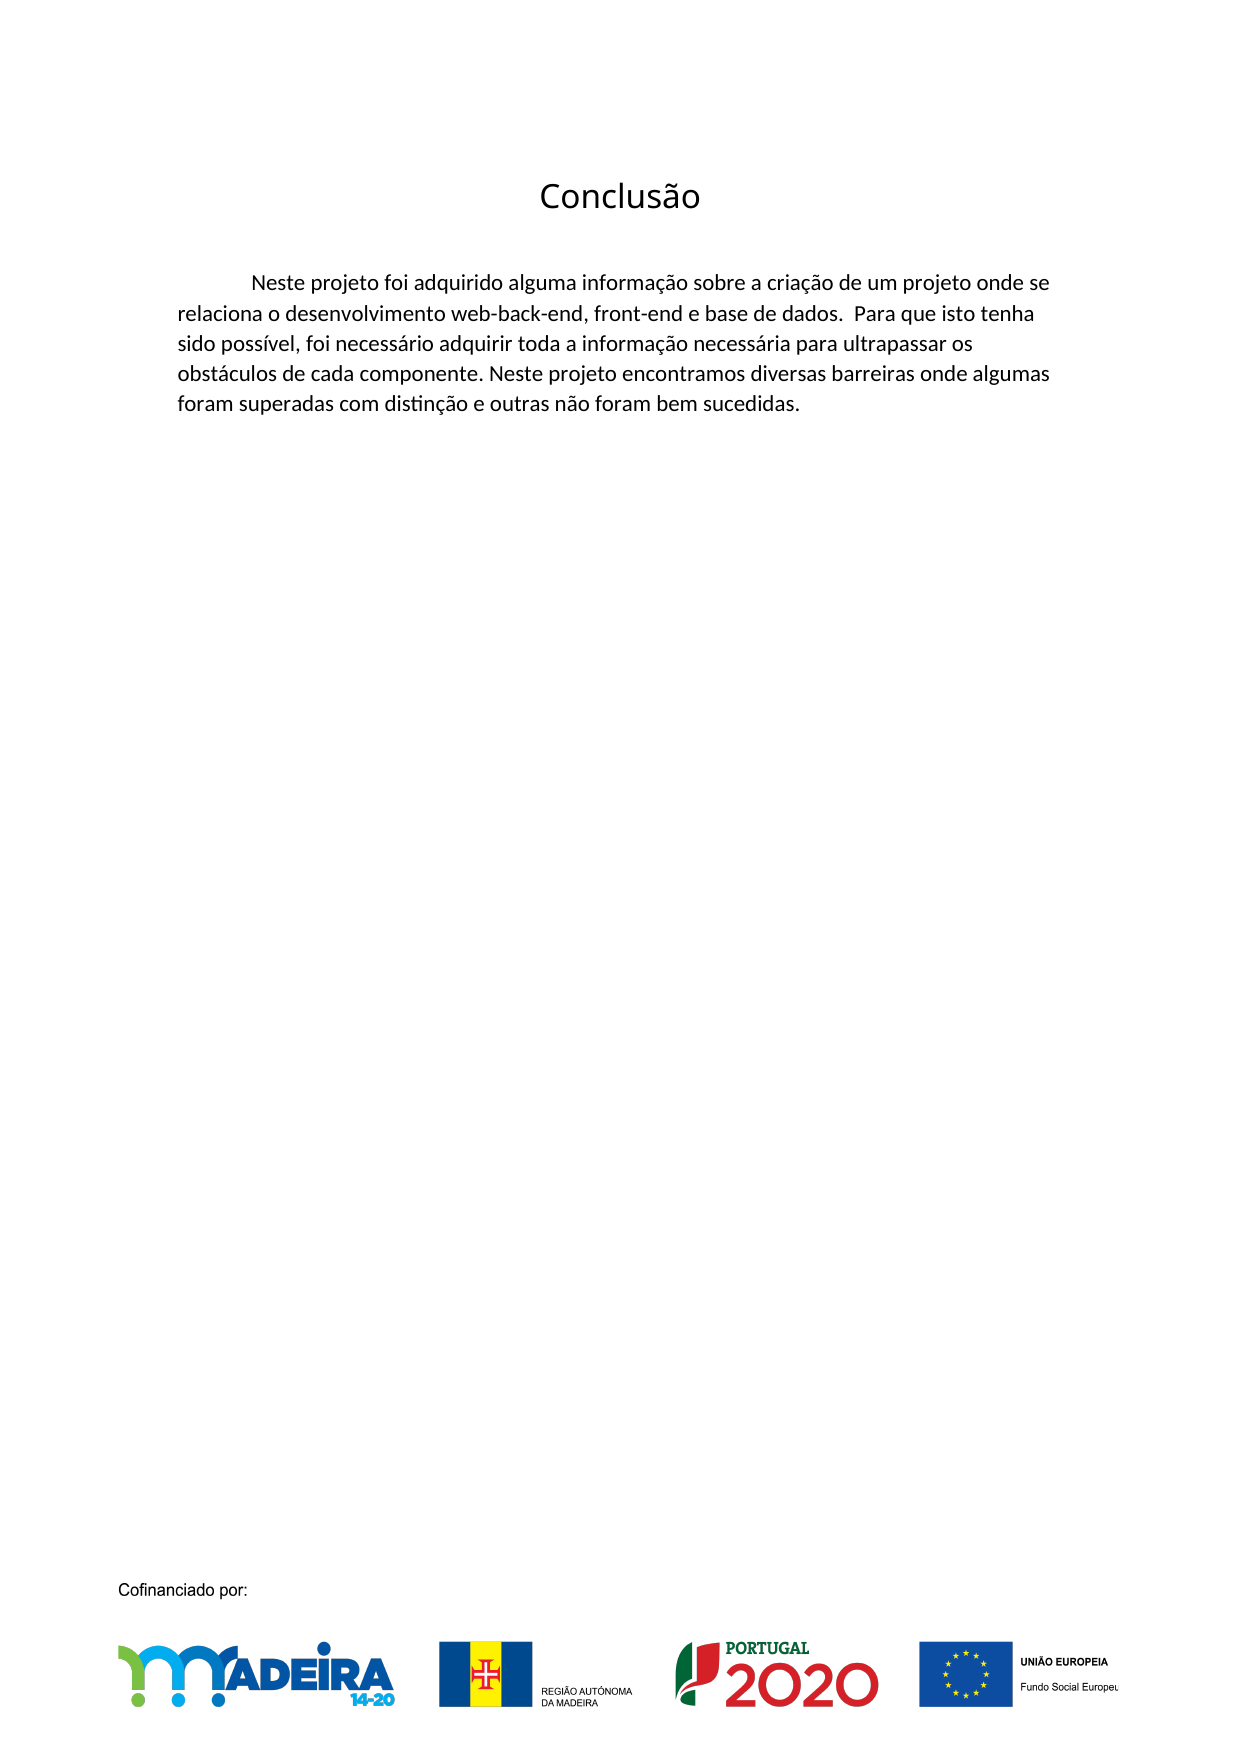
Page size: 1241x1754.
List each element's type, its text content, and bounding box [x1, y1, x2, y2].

text Neste projeto foi adquirido alguma informação sobre a criação de um projeto onde se relaciona o desenvolvimento web-back-end, front-end e base de dados. Para que isto tenha sido possível, foi necessário adquirir toda a informação necessária para ultrapassar os obstáculos de cada componente. Neste projeto encontramos diversas barreiras onde algumas foram superadas com distinção e outras não foram bem sucedidas. [177, 268, 1063, 417]
picture [118, 1583, 1119, 1707]
subtitle Conclusão [177, 173, 1063, 218]
